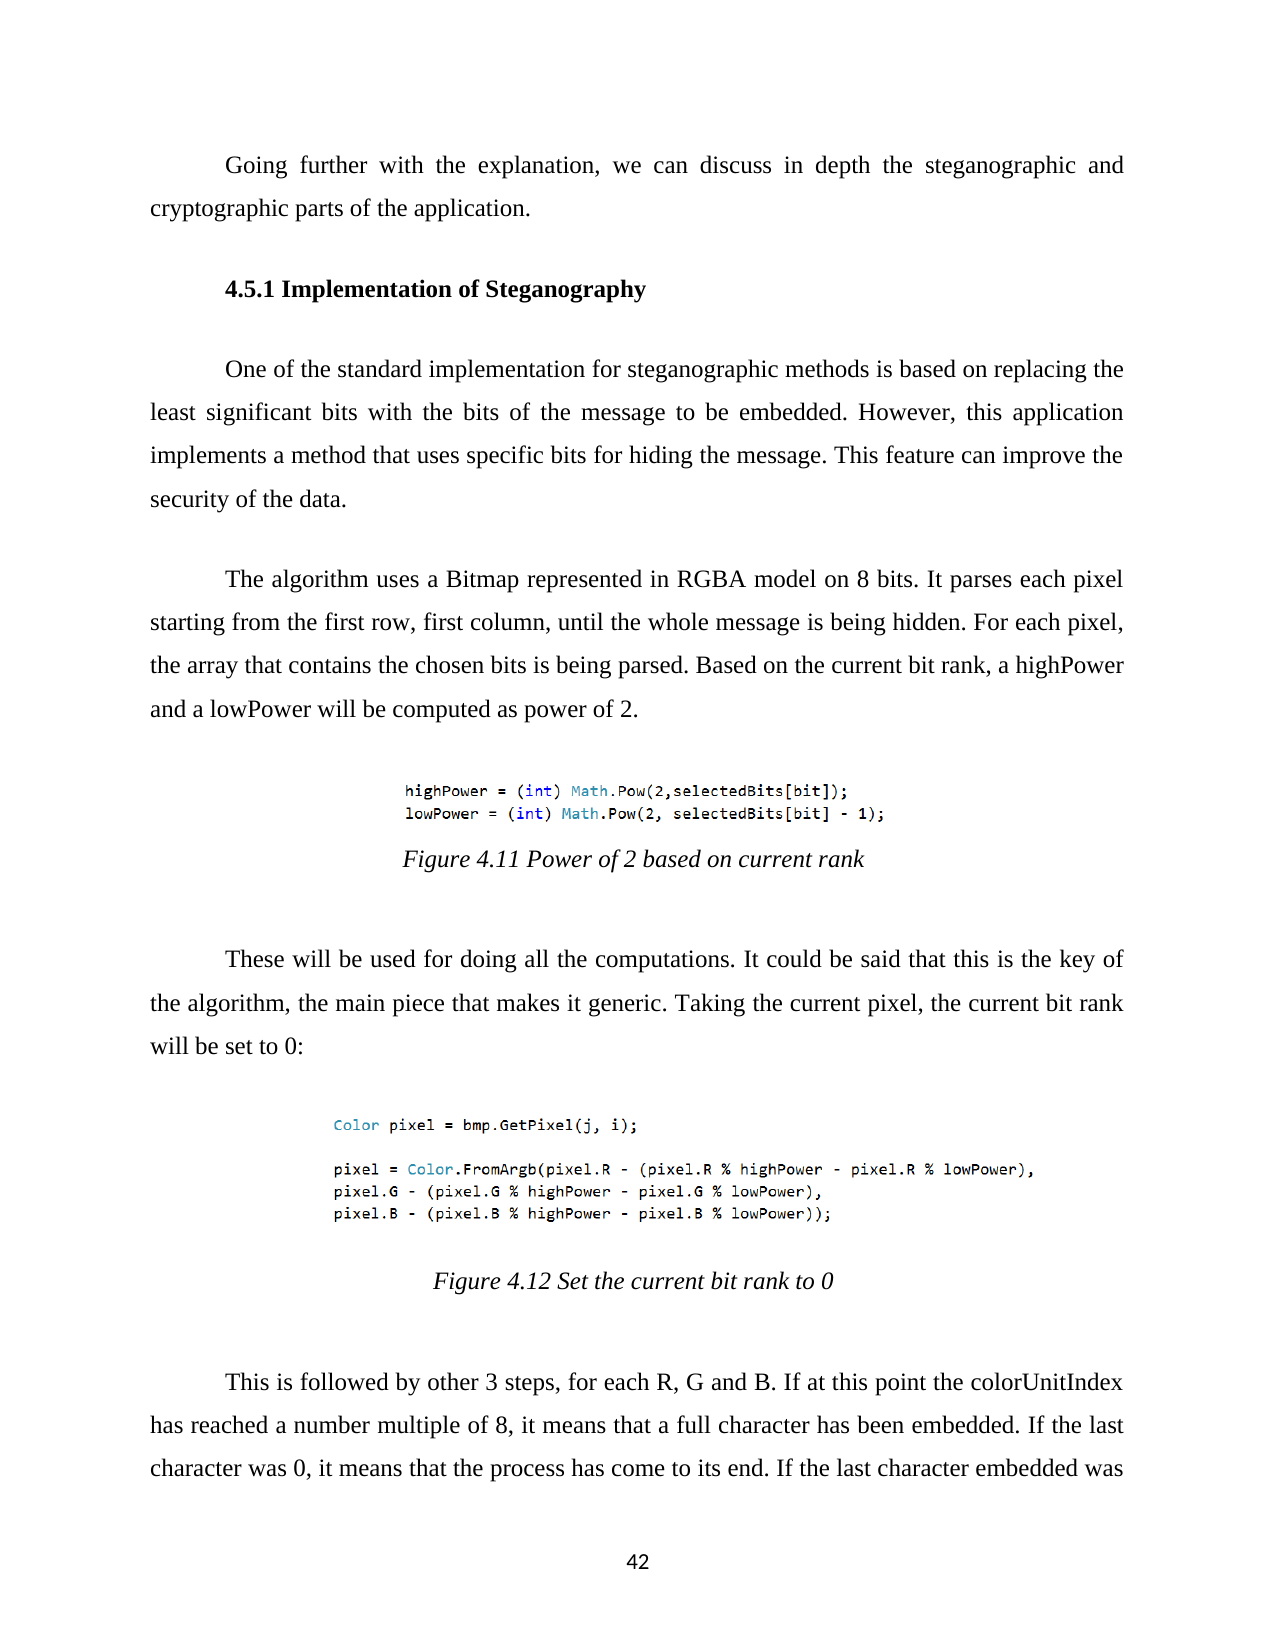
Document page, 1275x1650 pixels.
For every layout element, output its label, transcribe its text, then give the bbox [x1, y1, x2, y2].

text 4.5.1 Implementation of Steganography [150, 274, 1125, 302]
text One of the standard implementation for steganographic methods is based on replacing the least significant bits with the bits of the message to be embedded. However, this application implements a method that uses specific bits for hiding the message. This feature can improve the security of the data. [150, 354, 1125, 512]
text Going further with the explanation, we can discuss in depth the steganographic and cryptographic parts of the application. [150, 150, 1125, 222]
text These will be used for doing all the computations. It could be said that this is the key of the algorithm, the main piece that makes it generic. Taking the current pixel, the current bit rank will be set to 0: [150, 855, 1125, 1059]
picture [324, 1111, 1040, 1230]
picture [396, 776, 893, 832]
text The algorithm uses a Bitmap represented in RGBA model on 8 bits. It parses each pixel starting from the first row, first column, until the whole message is being hidden. For each pixel, the array that contains the chosen bits is being parsed. Based on the current bit rank, a highPower and a lowPower will be computed as power of 2. [150, 564, 1125, 722]
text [150, 1272, 1125, 1482]
